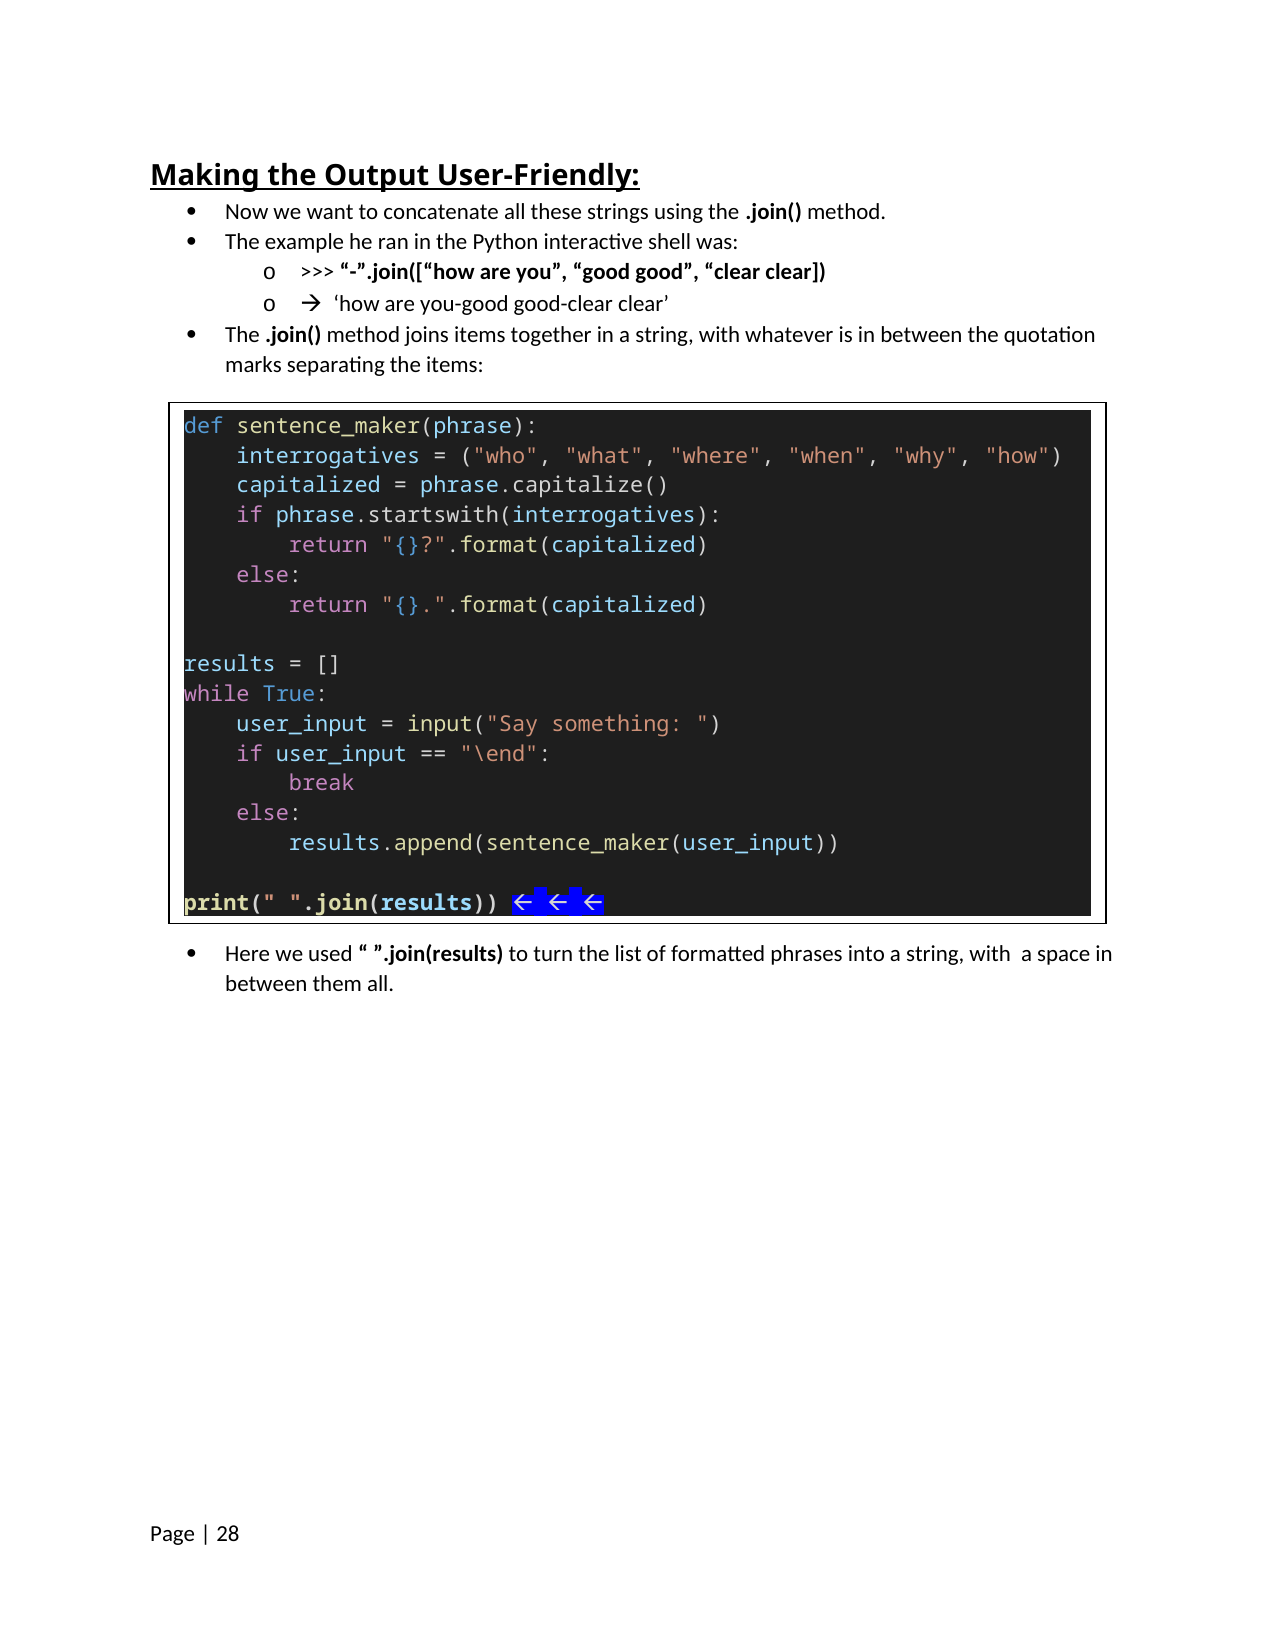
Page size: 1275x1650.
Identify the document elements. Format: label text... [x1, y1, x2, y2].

list ‘how are you-good good-clear clear’ [262, 289, 1125, 318]
list The .join() method joins items together in a string, with whatever is in between the quotation marks separating the items: [187, 320, 1125, 378]
list Now we want to concatenate all these strings using the .join() method. [187, 197, 1125, 225]
list Here we used “ ”.join(results) to turn the list of formatted phrases into a string, with a space in between them all. [187, 381, 1125, 997]
subtitle Making the Output User-Friendly: [150, 154, 1125, 194]
list >>> “-”.join([“how are you”, “good good”, “clear clear]) [262, 257, 1125, 287]
list The example he ran in the Python interactive shell was: [187, 227, 1125, 255]
